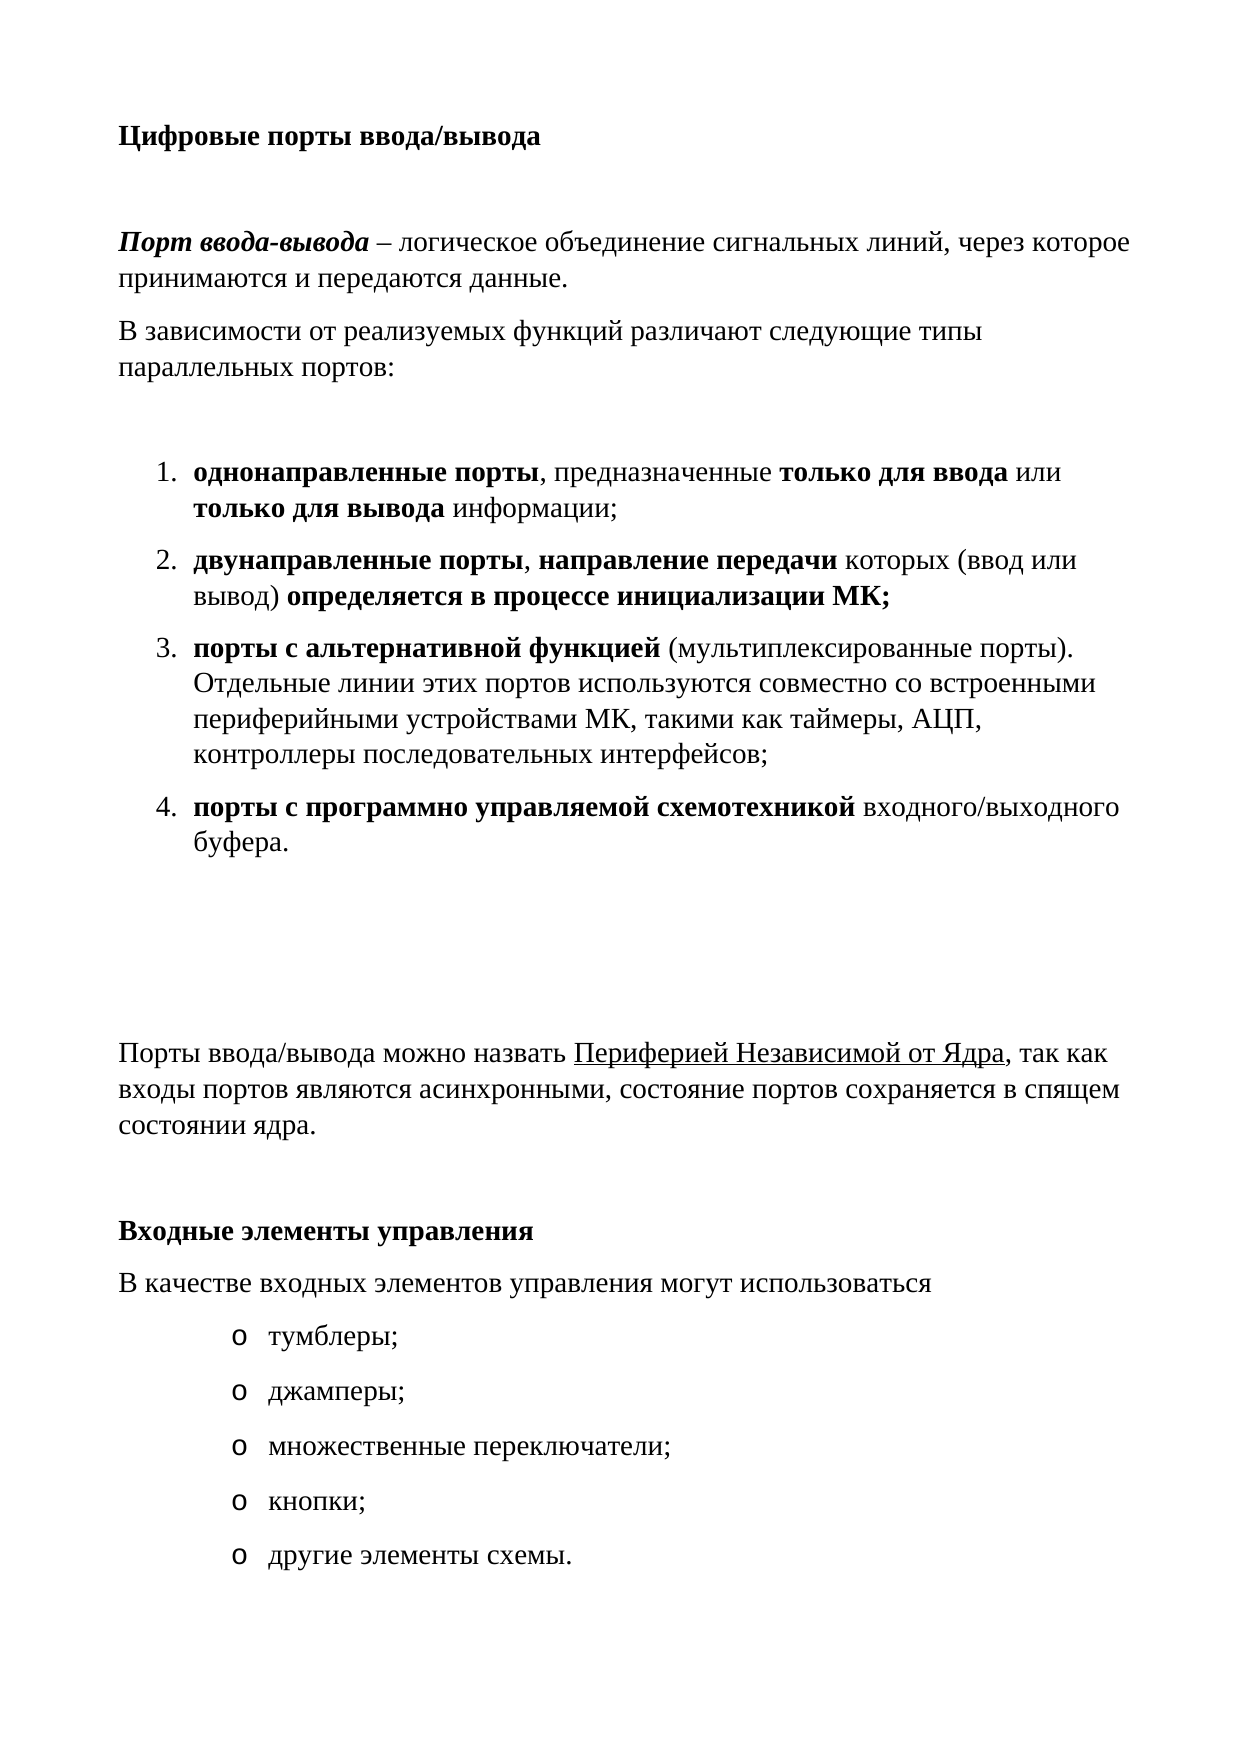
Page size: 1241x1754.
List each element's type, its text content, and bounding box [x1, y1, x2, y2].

text Входные элементы управления [118, 1213, 1152, 1246]
list кнопки; [231, 1483, 1152, 1519]
text Порт ввода-вывода – логическое объединение сигнальных линий, через которое принимаются и передаются данные. [118, 224, 1152, 293]
list порты с альтернативной функцией (мультиплексированные порты). Отдельные линии этих портов используются совместно со встроенными периферийными устройствами МК, такими как таймеры, АЦП, контроллеры последовательных интерфейсов; [156, 630, 1152, 770]
list другие элементы схемы. [231, 1537, 1152, 1573]
list множественные переключатели; [231, 1428, 1152, 1464]
list однонаправленные порты, предназначенные только для ввода или только для вывода информации; [156, 454, 1152, 523]
list тумблеры; [231, 1318, 1152, 1354]
list джамперы; [231, 1373, 1152, 1409]
text В качестве входных элементов управления могут использоваться [118, 1266, 1152, 1299]
text Цифровые порты ввода/вывода [118, 118, 1152, 152]
list двунаправленные порты, направление передачи которых (ввод или вывод) определяется в процессе инициализации МК; [156, 542, 1152, 611]
text В зависимости от реализуемых функций различают следующие типы параллельных портов: [118, 313, 1152, 382]
text Порты ввода/вывода можно назвать Периферией Независимой от Ядра, так как входы портов являются асинхронными, состояние портов сохраняется в спящем состоянии ядра. [118, 1035, 1152, 1141]
list порты с программно управляемой схемотехникой входного/выходного буфера. [156, 789, 1152, 858]
